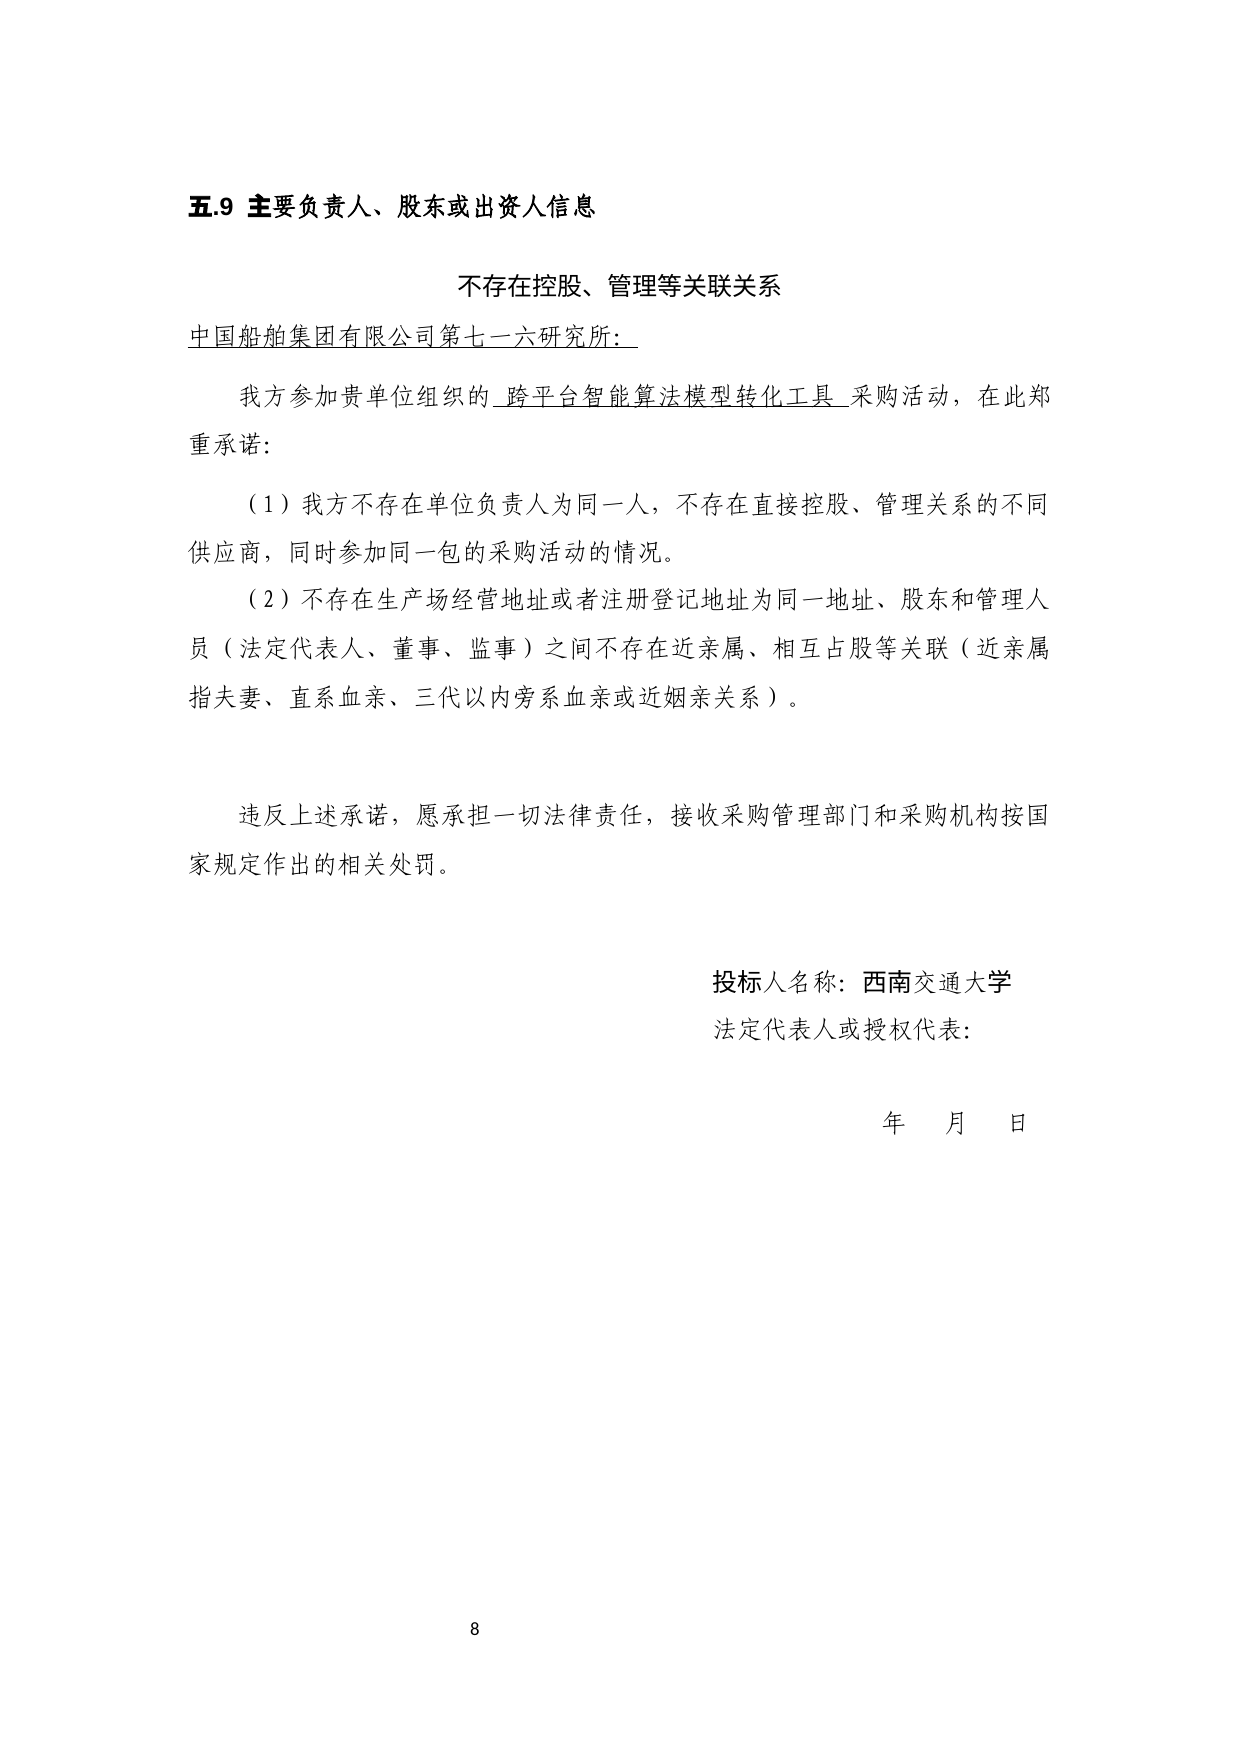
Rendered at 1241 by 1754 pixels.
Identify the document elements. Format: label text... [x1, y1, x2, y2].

text 投标人名称：西南交通大学 [187, 977, 1053, 1010]
list 违反上述承诺，愿承担一切法律责任，接收采购管理部门和采购机构按国家规定作出的相关处罚。 [187, 810, 1053, 891]
text 法定代表人或授权代表： [187, 1024, 1053, 1057]
list 不存在生产场经营地址或者注册登记地址为同一地址、股东和管理人员（法定代表人、董事、监事）之间不存在近亲属、相互占股等关联（近亲属指夫妻、直系血亲、三代以内旁系血亲或近姻亲关系）。 [187, 594, 1053, 724]
text 我方参加贵单位组织的 跨平台智能算法模型转化工具 采购活动，在此郑重承诺： [187, 378, 1053, 459]
list 我方不存在单位负责人为同一人，不存在直接控股、管理关系的不同供应商，同时参加同一包的采购活动的情况。 [187, 486, 1053, 567]
text 中国船舶集团有限公司第七一六研究所： [187, 319, 1053, 351]
subtitle 主要负责人、股东或出资人信息 [187, 189, 1053, 222]
text 年 月 日 [756, 1118, 1053, 1150]
text 不存在控股、管理等关联关系 [187, 270, 1053, 299]
